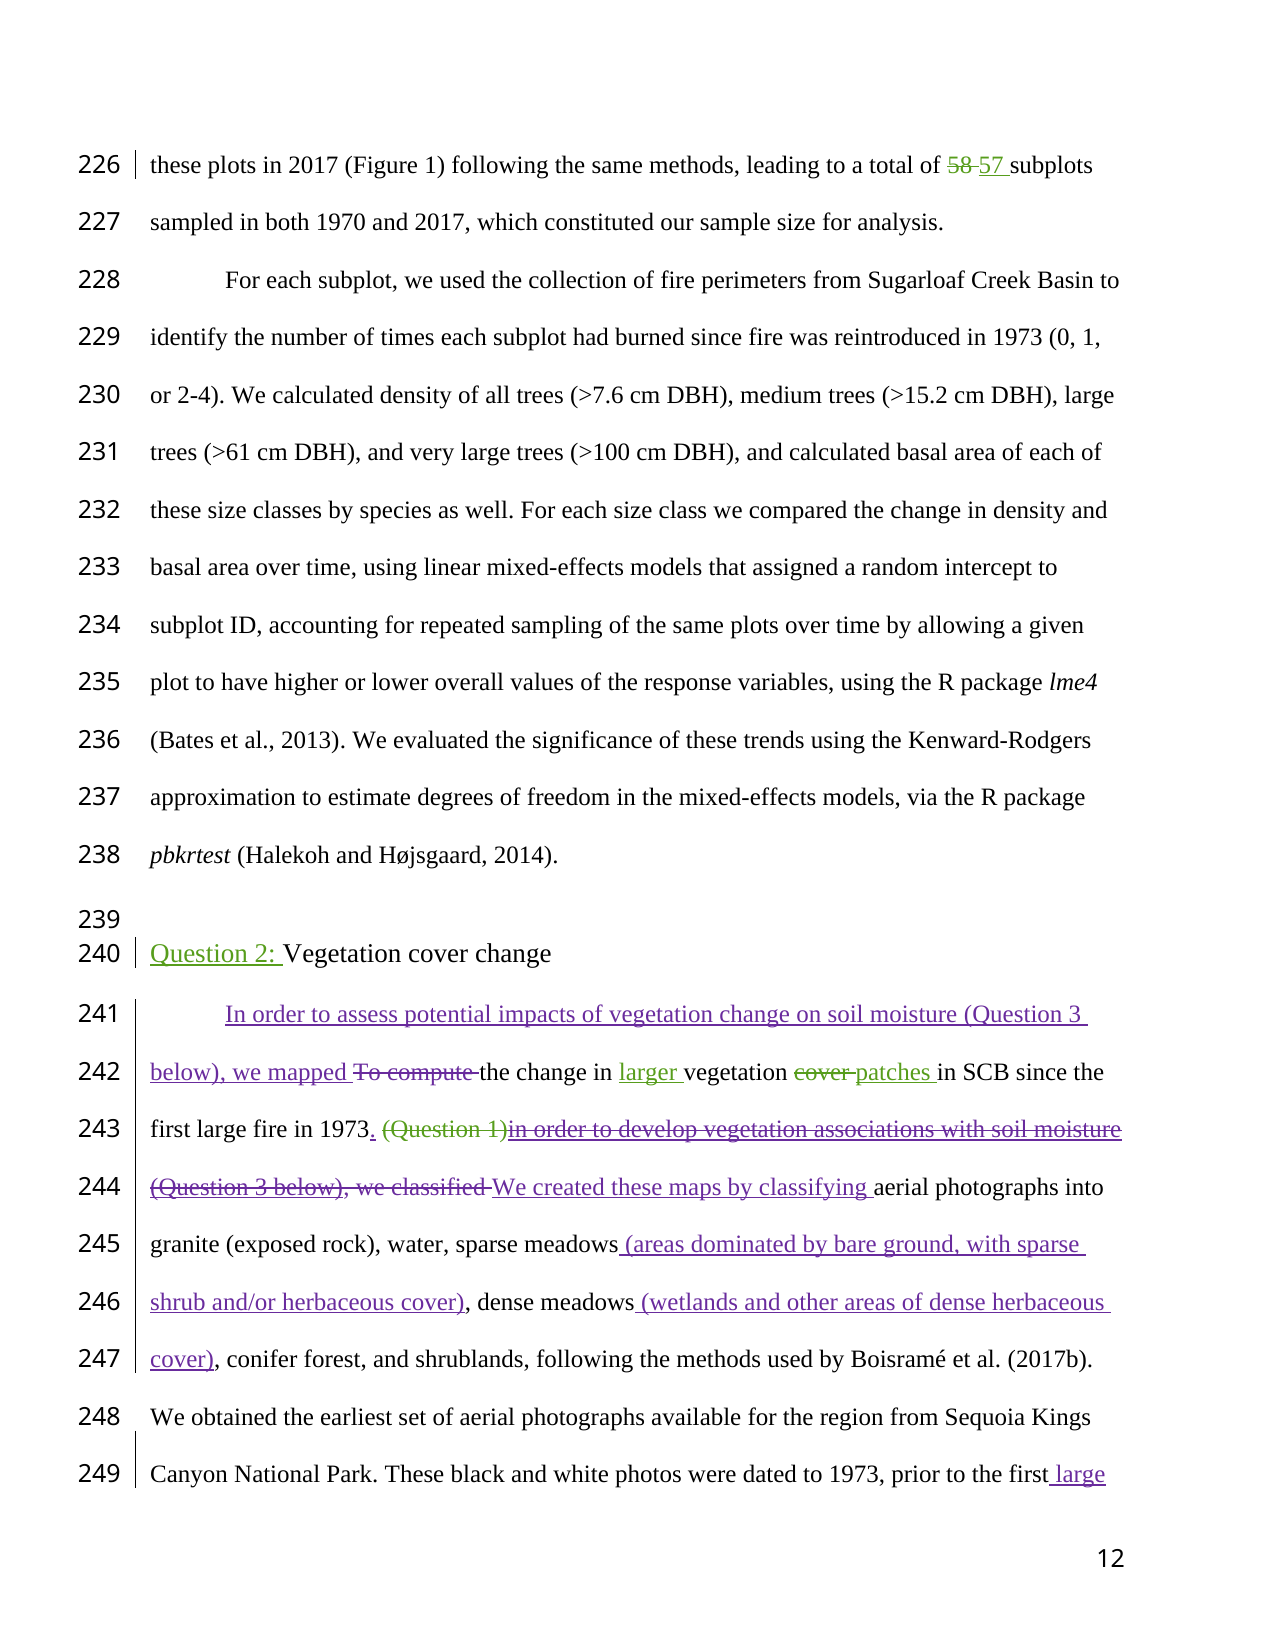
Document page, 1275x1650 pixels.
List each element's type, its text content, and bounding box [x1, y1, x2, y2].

subtitle Vegetation cover change [150, 937, 1125, 968]
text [150, 999, 1125, 1488]
subtitle For each subplot, we used the collection of fire perimeters from Sugarloaf Creek Basin to identify the number of times each subplot had burned since fire was reintroduced in 1973 (0, 1, or 2-4). We calculated density of all trees (>7.6 cm DBH), medium trees (>15.2 cm DBH), large trees (>61 cm DBH), and very large trees (>100 cm DBH), and calculated basal area of each of these size classes by species as well. For each size class we compared the change in density and basal area over time, using linear mixed-effects models that assigned a random intercept to subplot ID, accounting for repeated sampling of the same plots over time by allowing a given plot to have higher or lower overall values of the response variables, using the R package lme4 (Bates et al., 2013). We evaluated the significance of these trends using the Kenward-Rodgers approximation to estimate degrees of freedom in the mixed-effects models, via the R package pbkrtest (Halekoh and Højsgaard, 2014). [150, 265, 1125, 869]
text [150, 150, 1125, 236]
